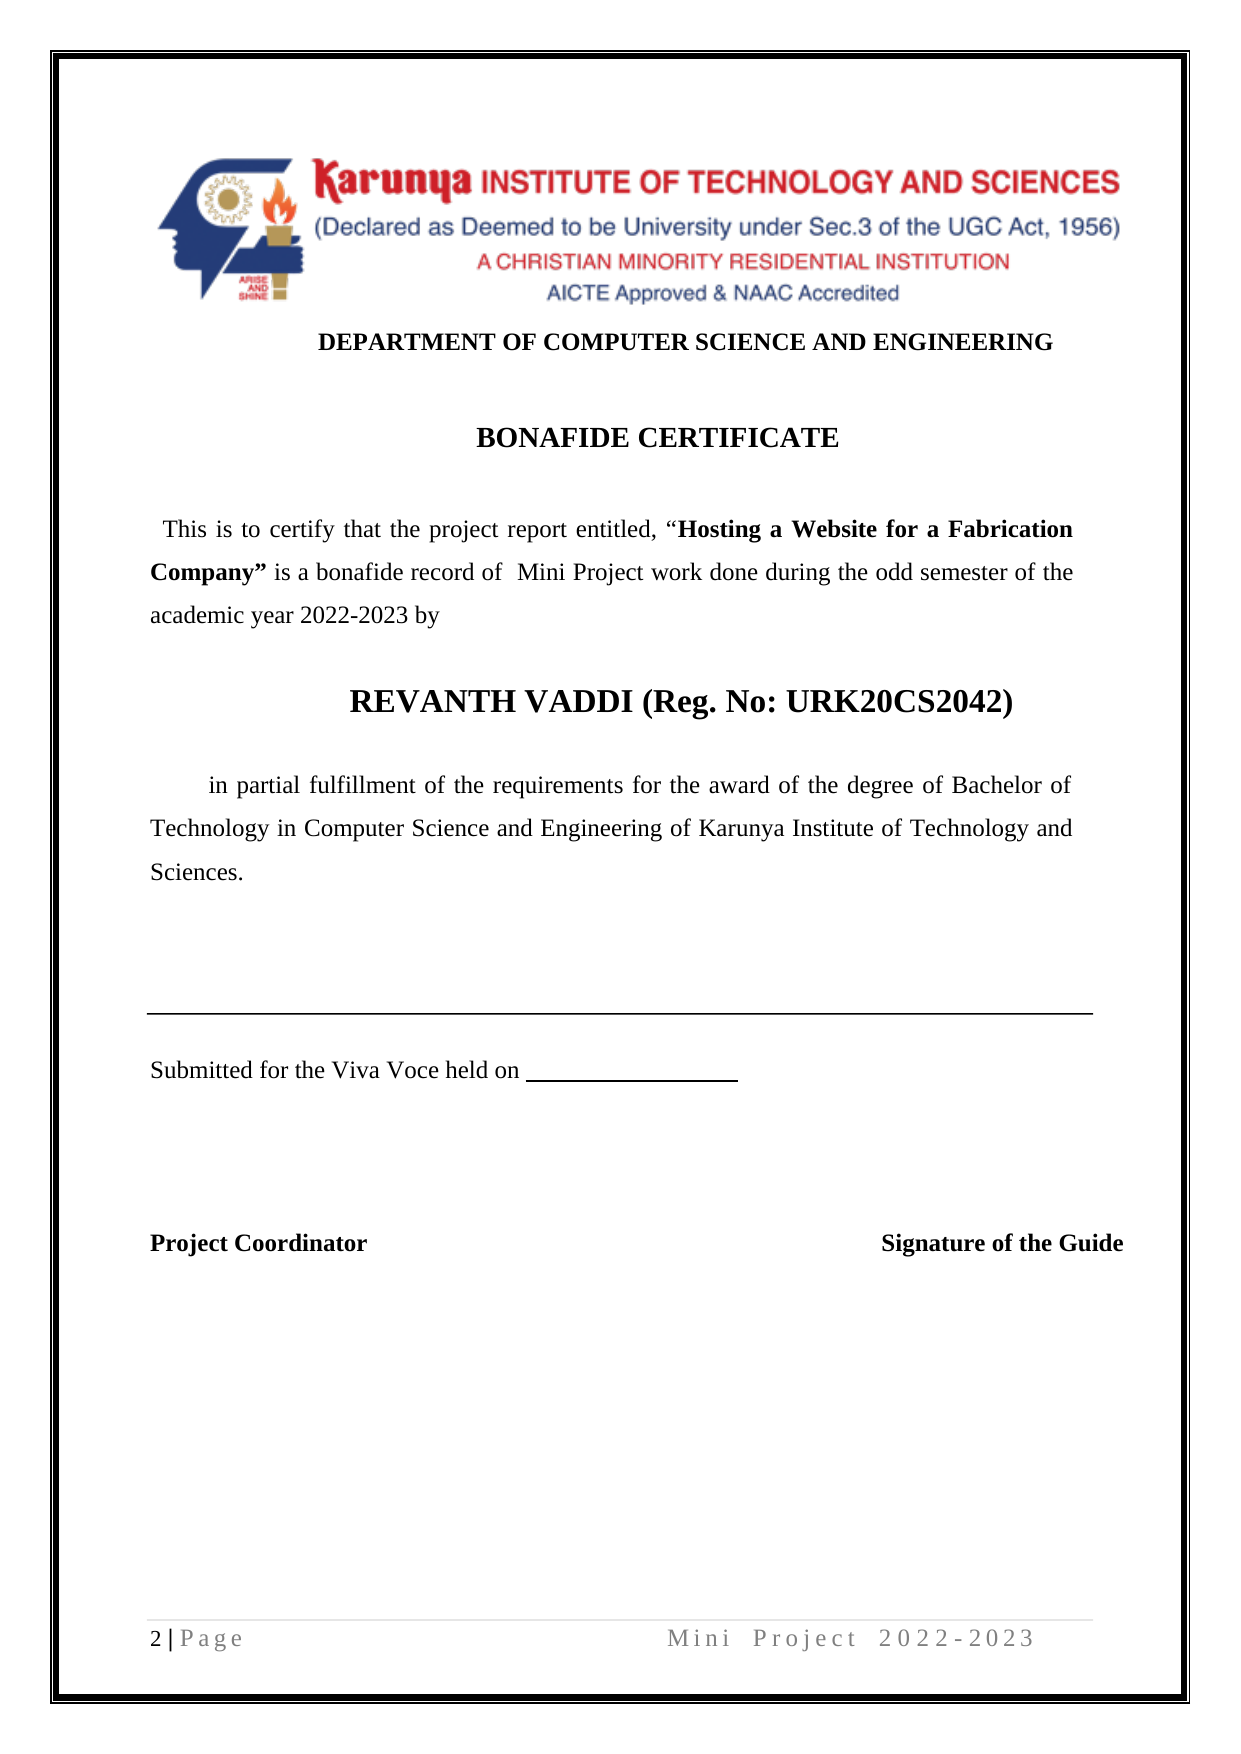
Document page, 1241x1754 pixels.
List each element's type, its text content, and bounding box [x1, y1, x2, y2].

text BONAFIDE CERTIFICATE [226, 420, 1090, 454]
picture [150, 150, 1125, 313]
text DEPARTMENT OF COMPUTER SCIENCE AND ENGINEERING [318, 327, 1136, 356]
text Submitted for the Viva Voce held on [150, 1055, 1136, 1084]
text This is to certify that the project report entitled, “Hosting a Website for a Fabrication Company” is a bonafide record of Mini Project work done during the odd semester of the academic year 2022-2023 by [150, 514, 1073, 629]
text REVANTH VADDI (Reg. No: URK20CS2042) [227, 682, 1136, 720]
text in partial fulfillment of the requirements for the award of the degree of Bachelor of Technology in Computer Science and Engineering of Karunya Institute of Technology and Sciences. [150, 770, 1073, 885]
text Project Coordinator Signature of the Guide [150, 1228, 1136, 1257]
